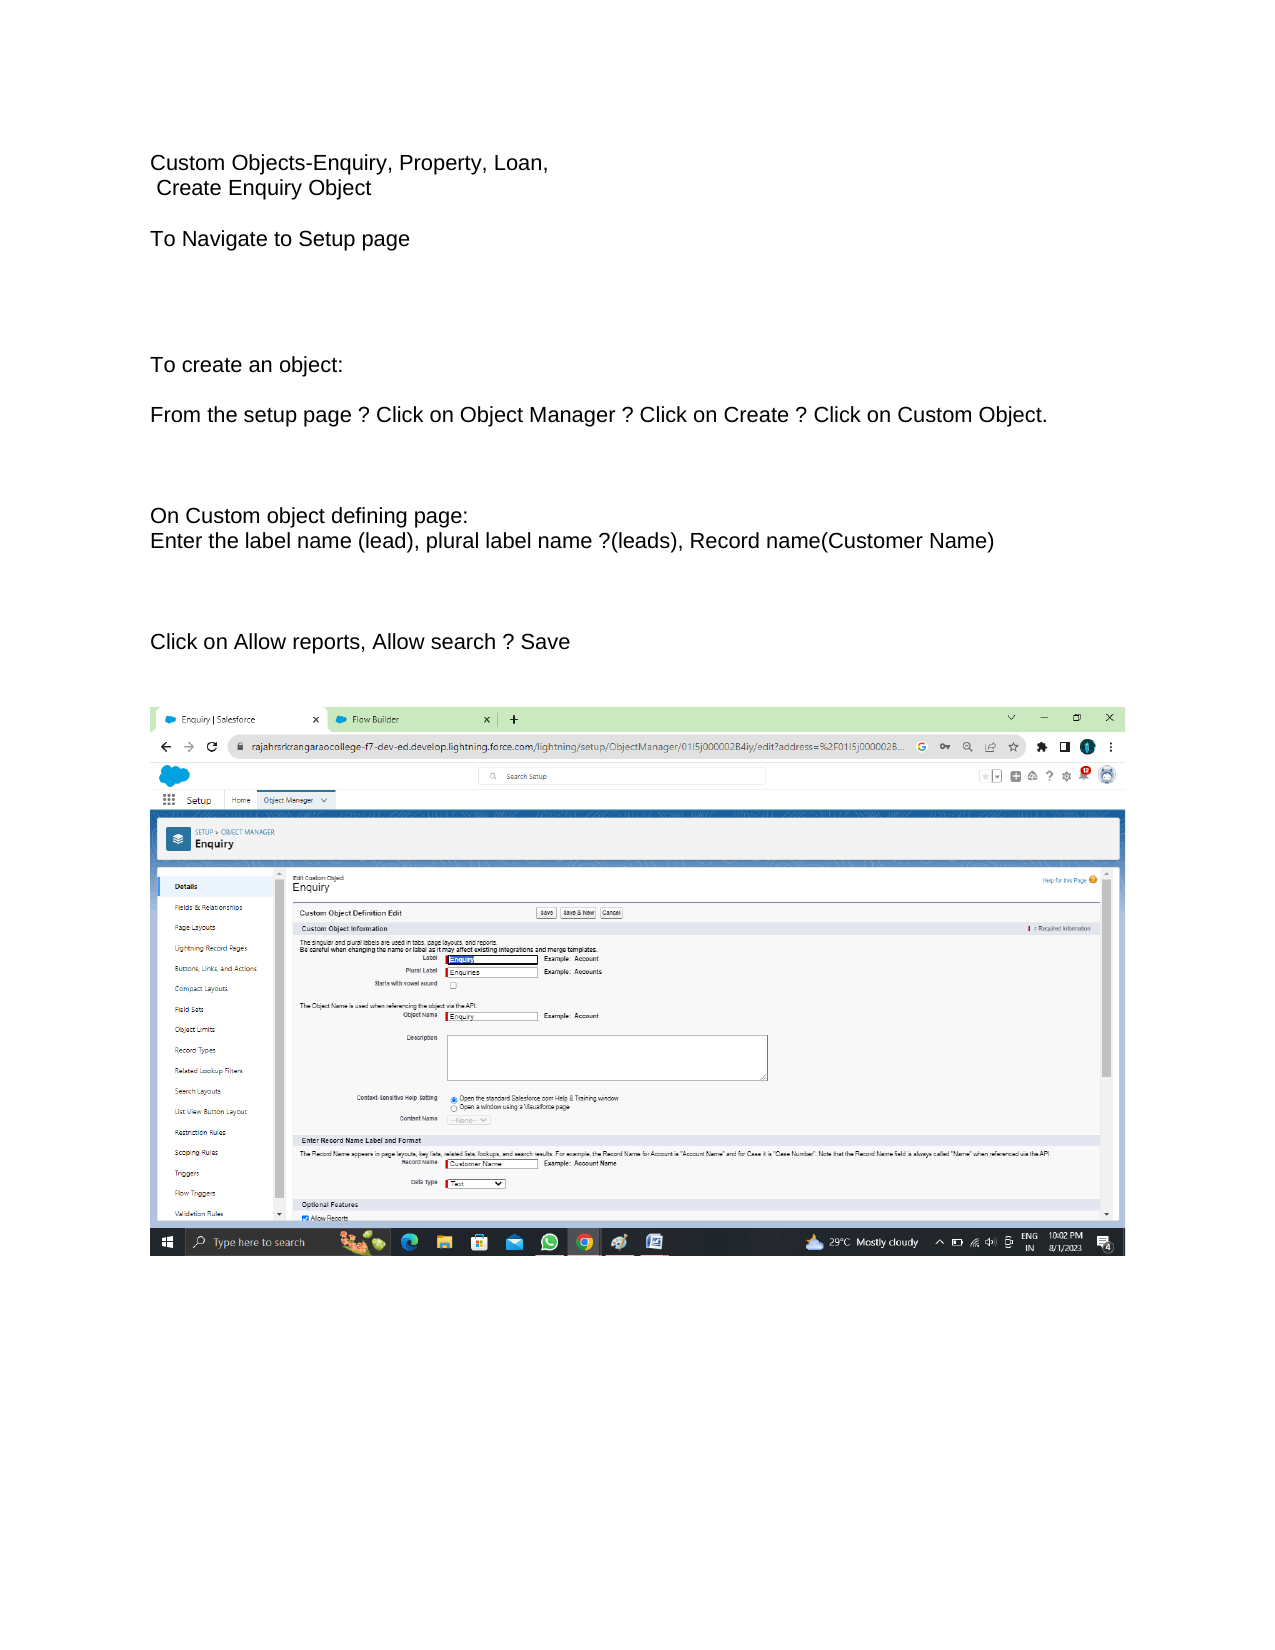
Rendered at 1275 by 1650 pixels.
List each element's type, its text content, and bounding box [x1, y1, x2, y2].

picture [150, 707, 1125, 1256]
text Custom Objects-Enquiry, Property, Loan, Create Enquiry Object To Navigate to Setup page To create an object: From the setup page ? Click on Object Manager ? Click on Create ? Click on Custom Object. On Custom object defining page: Enter the label name (lead), plural label name ?(leads), Record name(Customer Name) Click on Allow reports, Allow search ? Save [150, 150, 1125, 707]
